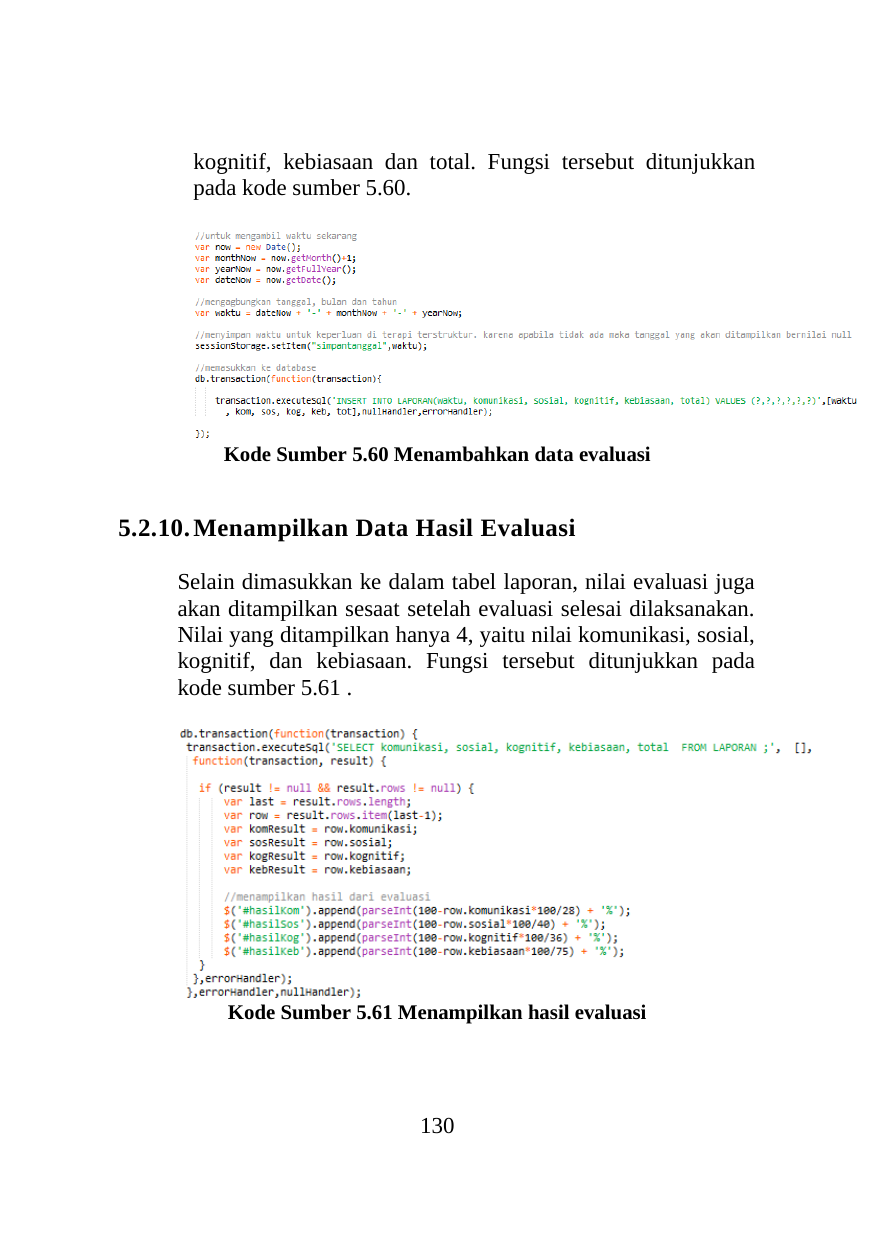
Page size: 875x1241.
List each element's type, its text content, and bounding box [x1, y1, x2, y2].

text Selain dimasukkan ke dalam tabel laporan, nilai evaluasi juga akan ditampilkan sesaat setelah evaluasi selesai dilaksanakan. Nilai yang ditampilkan hanya 4, yaitu nilai komunikasi, sosial, kognitif, dan kebiasaan. Fungsi tersebut ditunjukkan pada kode sumber 5.61 . [177, 568, 756, 700]
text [193, 148, 756, 200]
subtitle Menampilkan Data Hasil Evaluasi [118, 513, 756, 542]
text Kode Sumber 5.61 Menampilkan hasil evaluasi [118, 1000, 756, 1024]
picture [177, 726, 816, 1000]
text Kode Sumber 5.60 Menambahkan data evaluasi [118, 442, 756, 466]
picture [193, 226, 858, 442]
